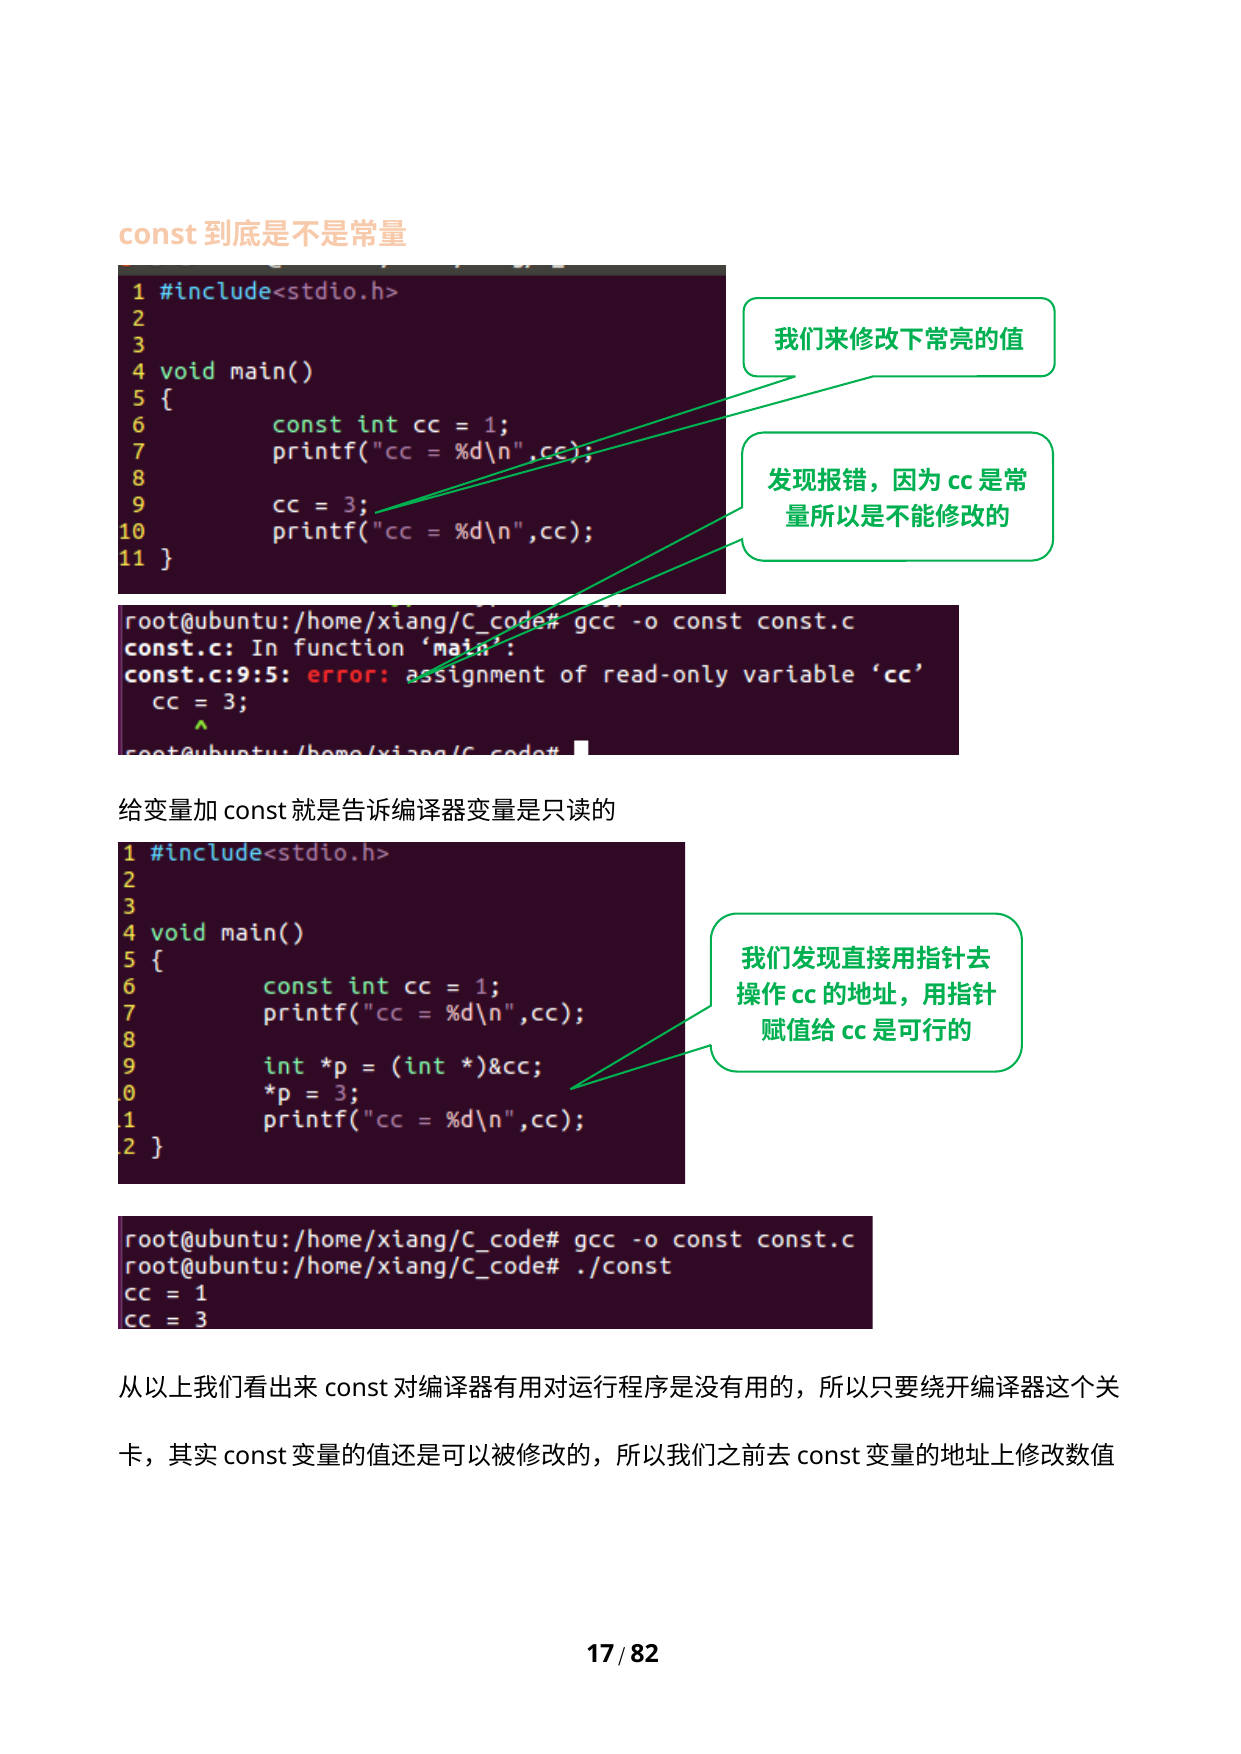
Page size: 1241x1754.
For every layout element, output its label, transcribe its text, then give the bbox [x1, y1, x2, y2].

picture [582, 518, 726, 594]
picture [118, 1216, 873, 1329]
picture [587, 1023, 686, 1082]
text const到底是不是常量 [118, 197, 1122, 265]
picture [454, 605, 584, 661]
picture [462, 401, 726, 487]
text 给变量加const就是告诉编译器变量是只读的 [118, 775, 1122, 843]
picture [620, 548, 726, 594]
picture [118, 842, 686, 1184]
picture [118, 265, 726, 594]
text 从以上我们看出来const对编译器有用对运行程序是没有用的，所以只要绕开编译器这个关卡，其实const变量的值还是可以被修改的，所以我们之前去const变量的地址上修改数值 [118, 1352, 1122, 1488]
picture [118, 605, 959, 755]
